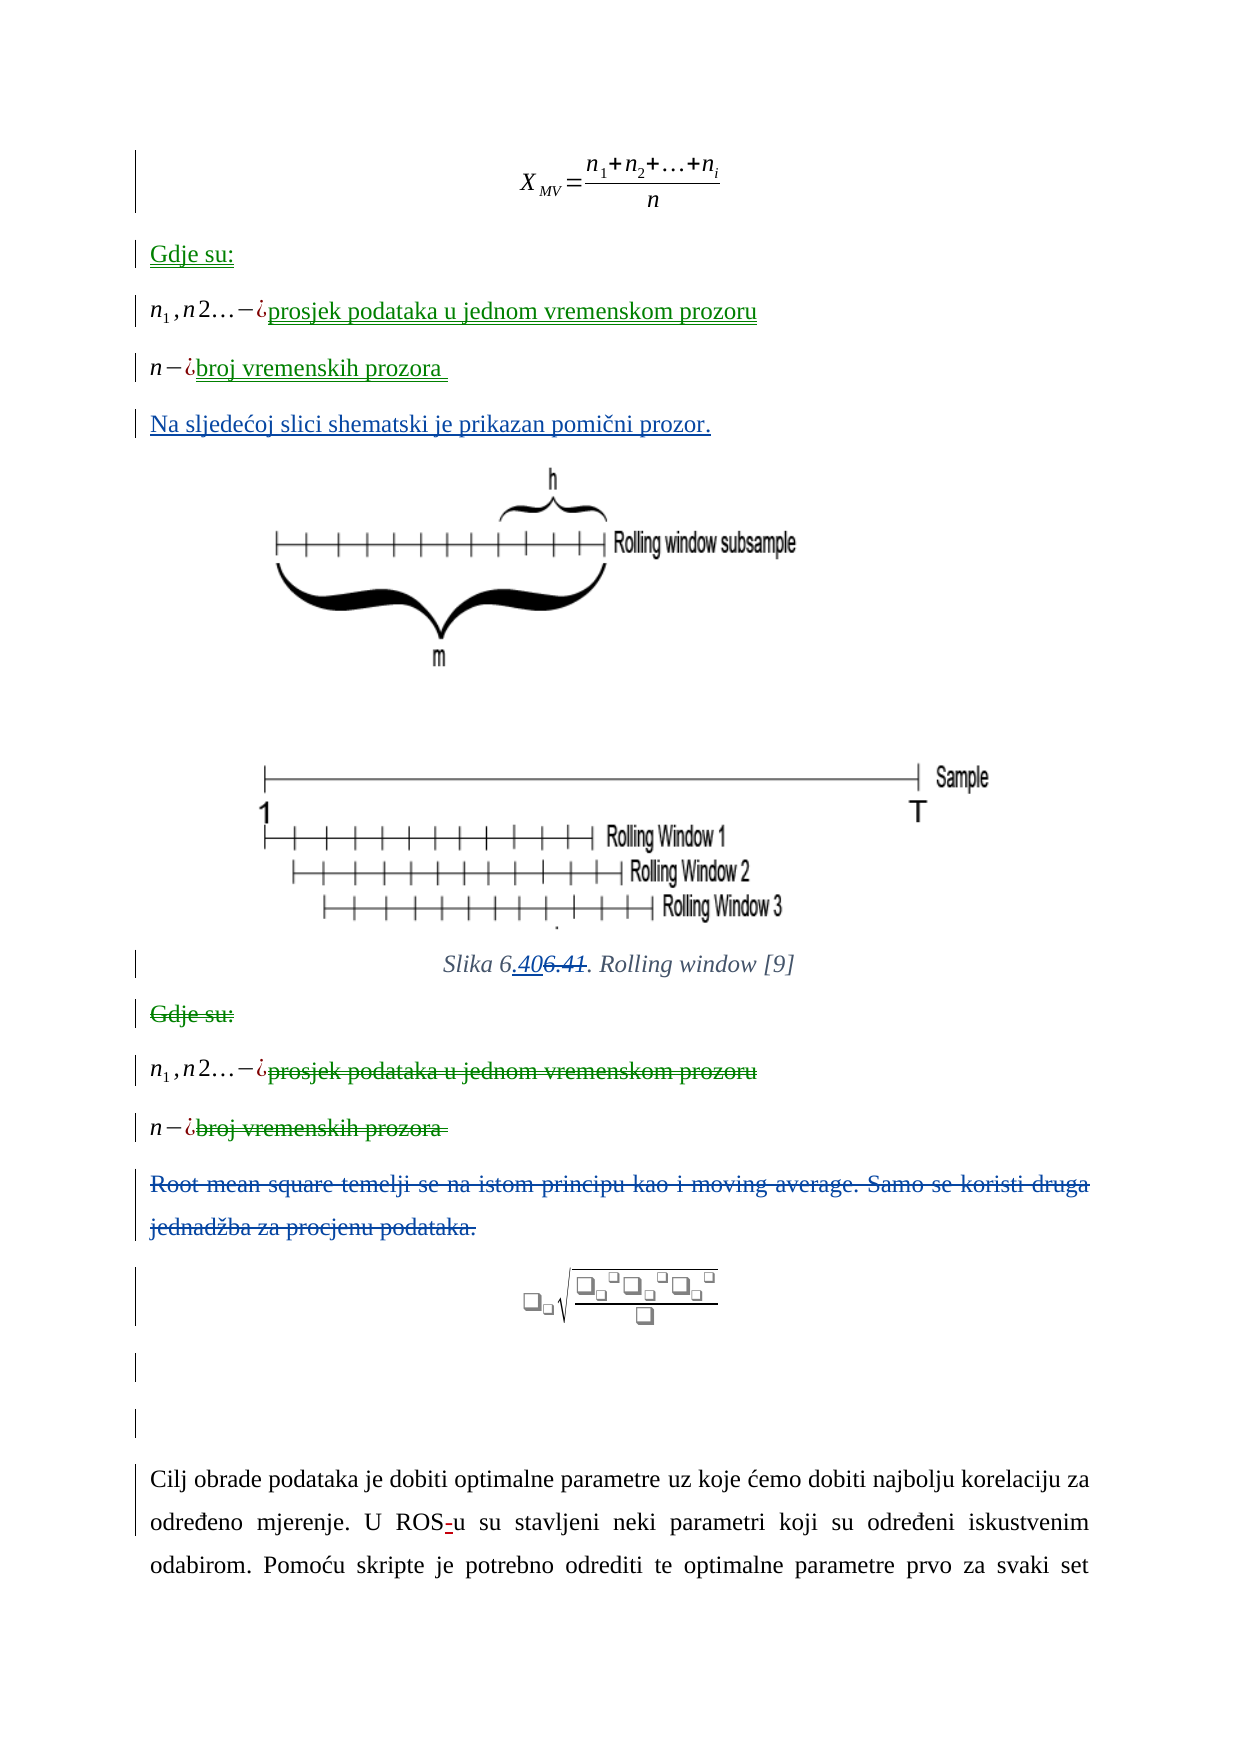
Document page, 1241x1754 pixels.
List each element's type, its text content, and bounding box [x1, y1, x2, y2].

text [150, 1464, 1090, 1579]
text Slika 6. Rolling window [9] [150, 949, 1090, 978]
picture [245, 464, 995, 937]
